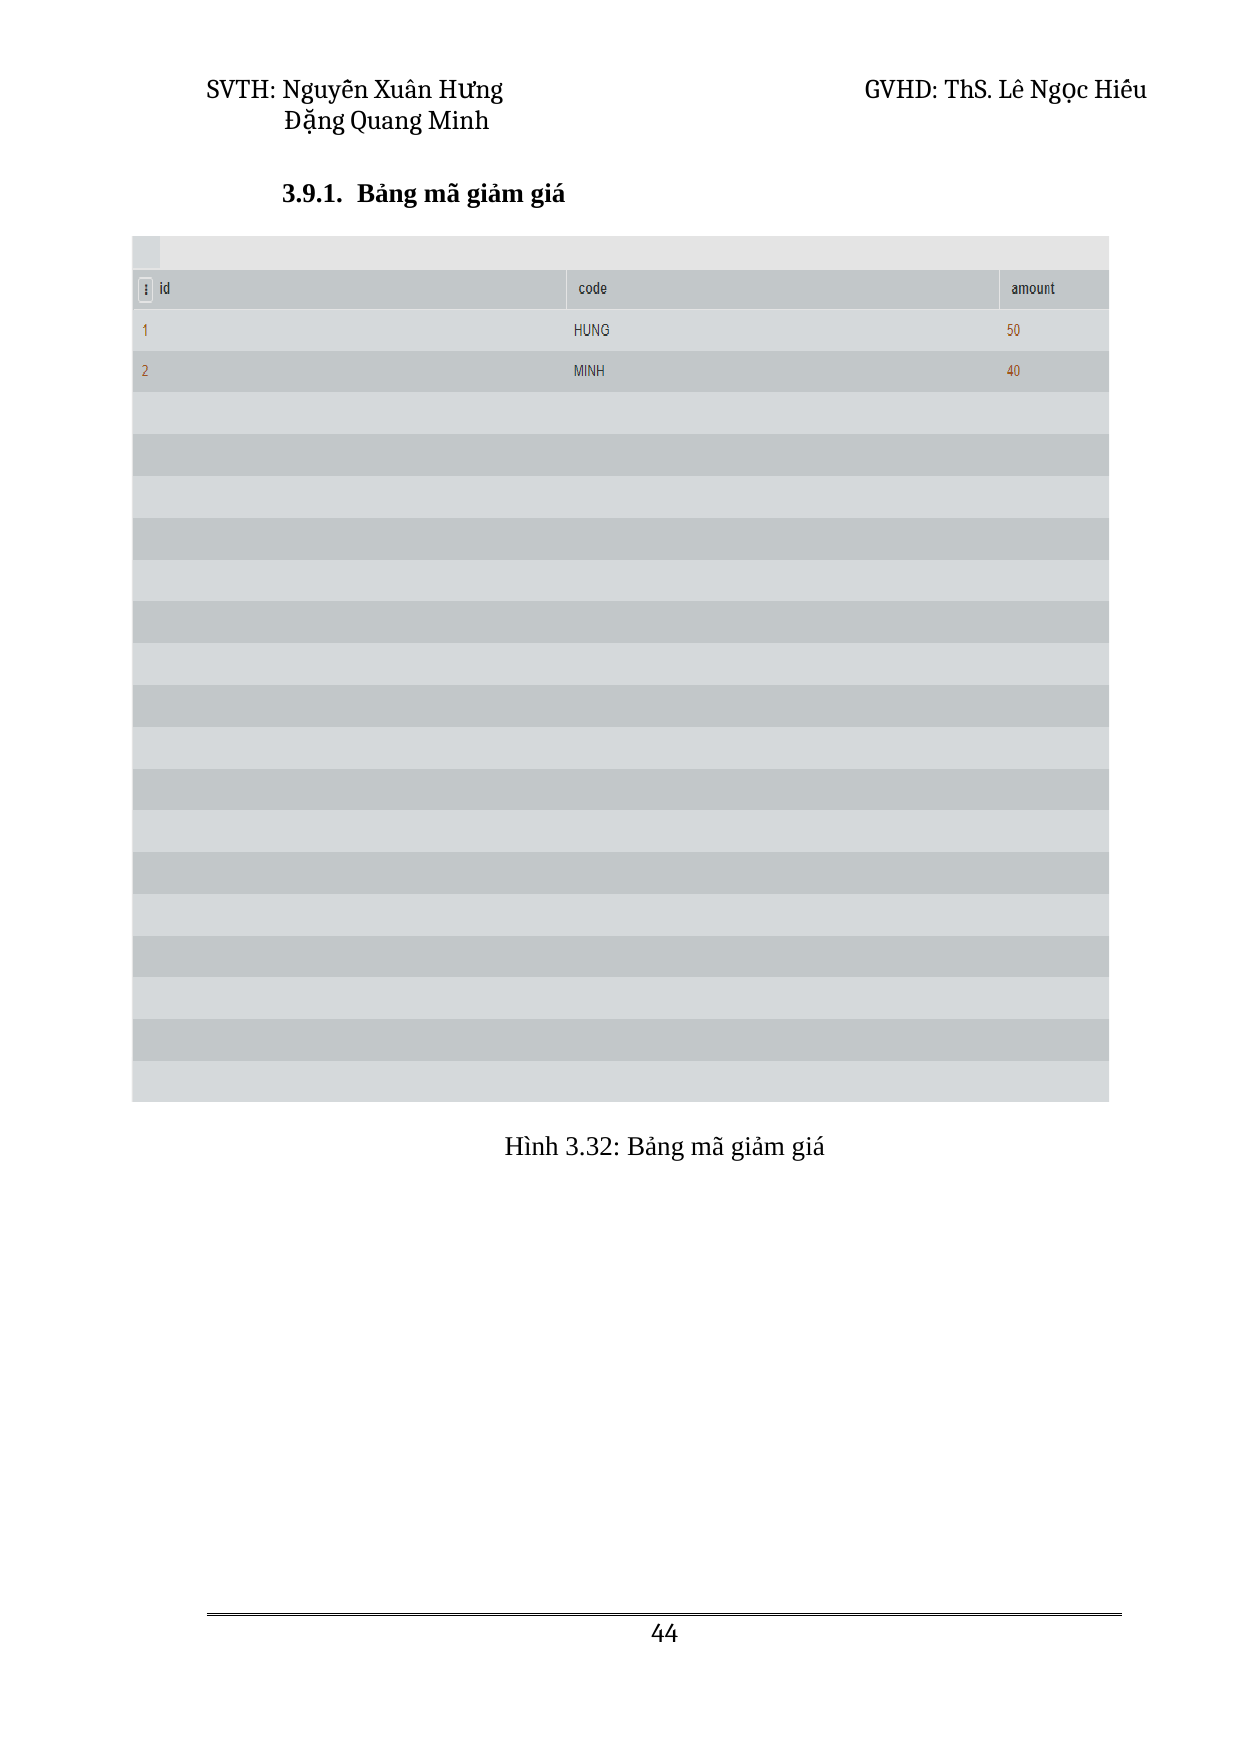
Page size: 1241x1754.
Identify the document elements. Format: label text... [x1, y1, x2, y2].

picture [131, 236, 1110, 1102]
subtitle Bảng mã giảm giá [282, 177, 1122, 208]
